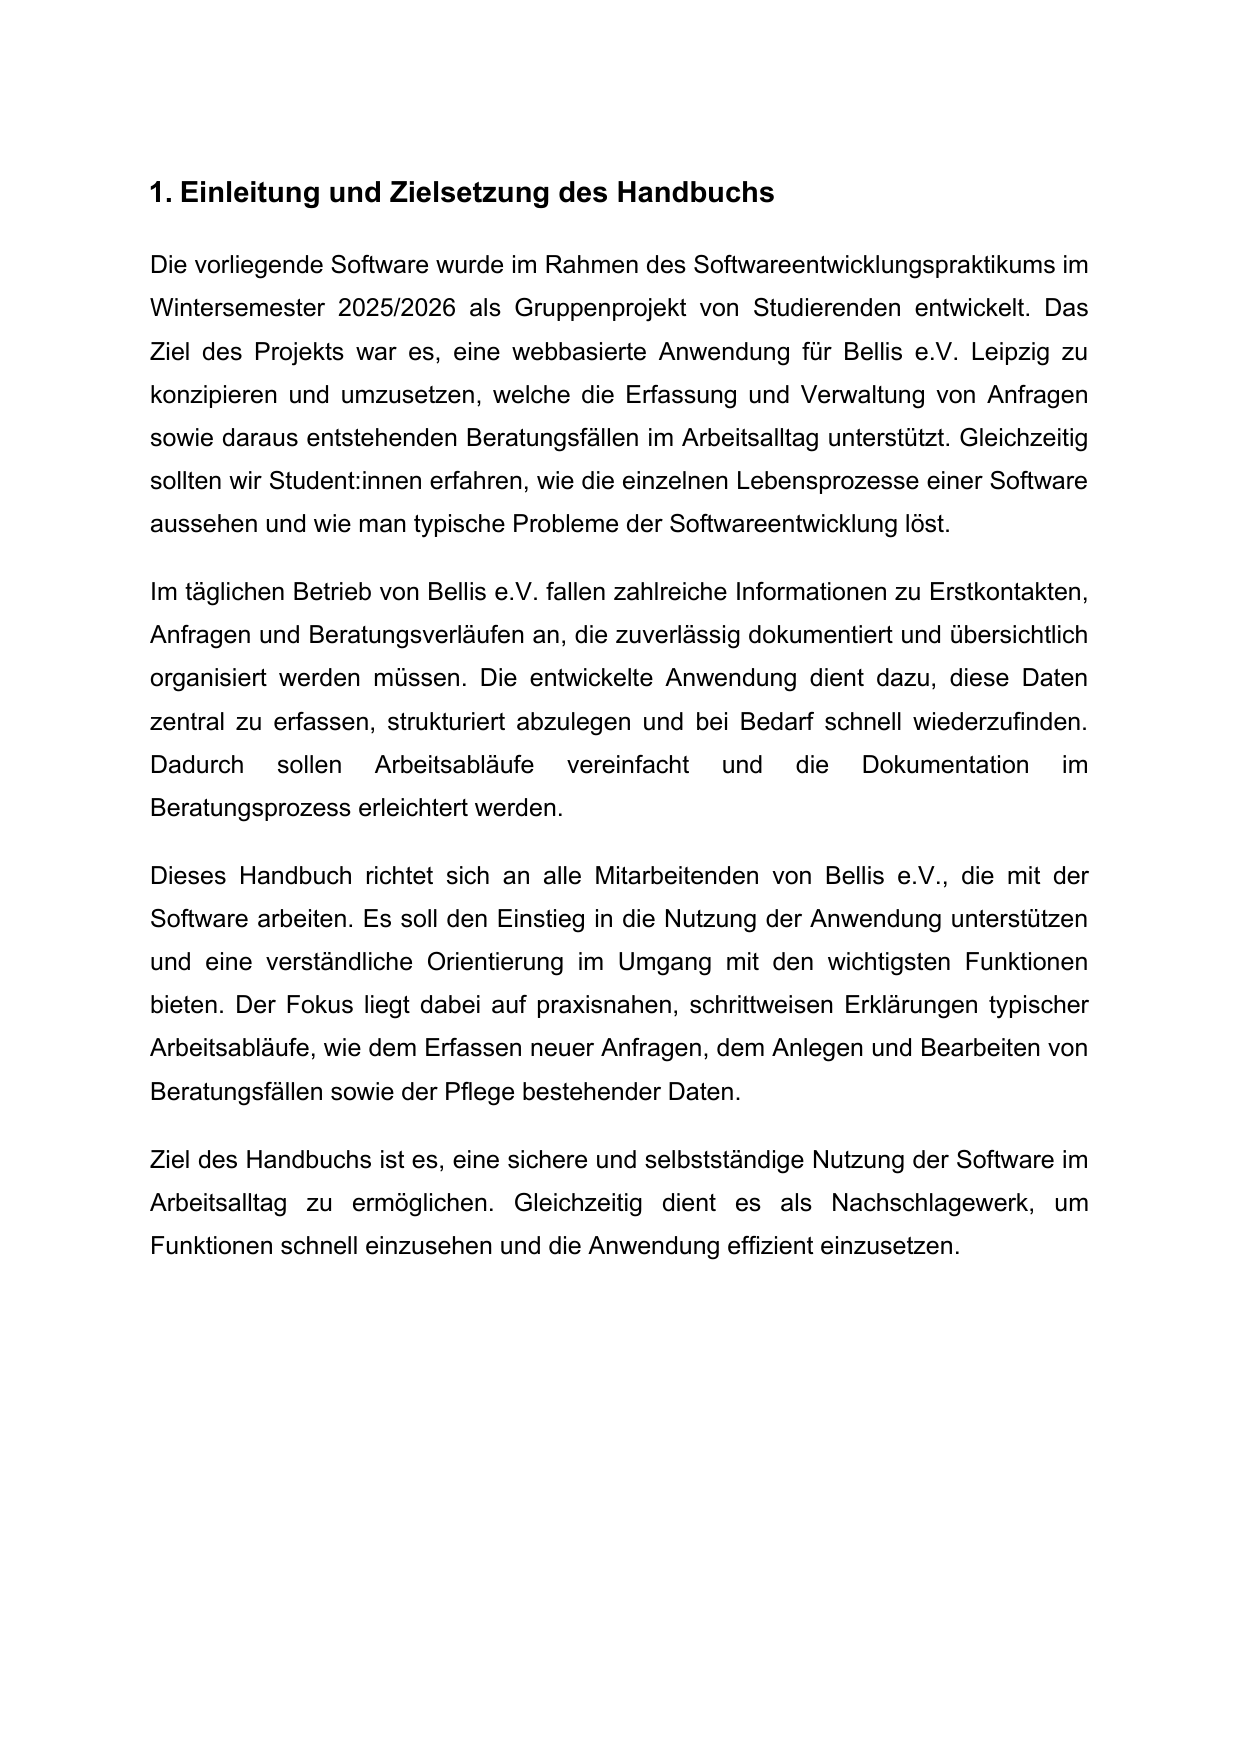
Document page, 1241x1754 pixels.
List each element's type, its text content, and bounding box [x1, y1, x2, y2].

list Einleitung und Zielsetzung des Handbuchs [148, 175, 1090, 208]
text Ziel des Handbuchs ist es, eine sichere und selbstständige Nutzung der Software im Arbeitsalltag zu ermöglichen. Gleichzeitig dient es als Nachschlagewerk, um Funktionen schnell einzusehen und die Anwendung effizient einzusetzen. [150, 1145, 1090, 1260]
text Im täglichen Betrieb von Bellis e.V. fallen zahlreiche Informationen zu Erstkontakten, Anfragen und Beratungsverläufen an, die zuverlässig dokumentiert und übersichtlich organisiert werden müssen. Die entwickelte Anwendung dient dazu, diese Daten zentral zu erfassen, strukturiert abzulegen und bei Bedarf schnell wiederzufinden. Dadurch sollen Arbeitsabläufe vereinfacht und die Dokumentation im Beratungsprozess erleichtert werden. [150, 577, 1090, 822]
text Die vorliegende Software wurde im Rahmen des Softwareentwicklungspraktikums im Wintersemester 2025/2026 als Gruppenprojekt von Studierenden entwickelt. Das Ziel des Projekts war es, eine webbasierte Anwendung für Bellis e.V. Leipzig zu konzipieren und umzusetzen, welche die Erfassung und Verwaltung von Anfragen sowie daraus entstehenden Beratungsfällen im Arbeitsalltag unterstützt. Gleichzeitig sollten wir Student:innen erfahren, wie die einzelnen Lebensprozesse einer Software aussehen und wie man typische Probleme der Softwareentwicklung löst. [150, 250, 1090, 538]
text Dieses Handbuch richtet sich an alle Mitarbeitenden von Bellis e.V., die mit der Software arbeiten. Es soll den Einstieg in die Nutzung der Anwendung unterstützen und eine verständliche Orientierung im Umgang mit den wichtigsten Funktionen bieten. Der Fokus liegt dabei auf praxisnahen, schrittweisen Erklärungen typischer Arbeitsabläufe, wie dem Erfassen neuer Anfragen, dem Anlegen und Bearbeiten von Beratungsfällen sowie der Pflege bestehender Daten. [150, 861, 1090, 1105]
